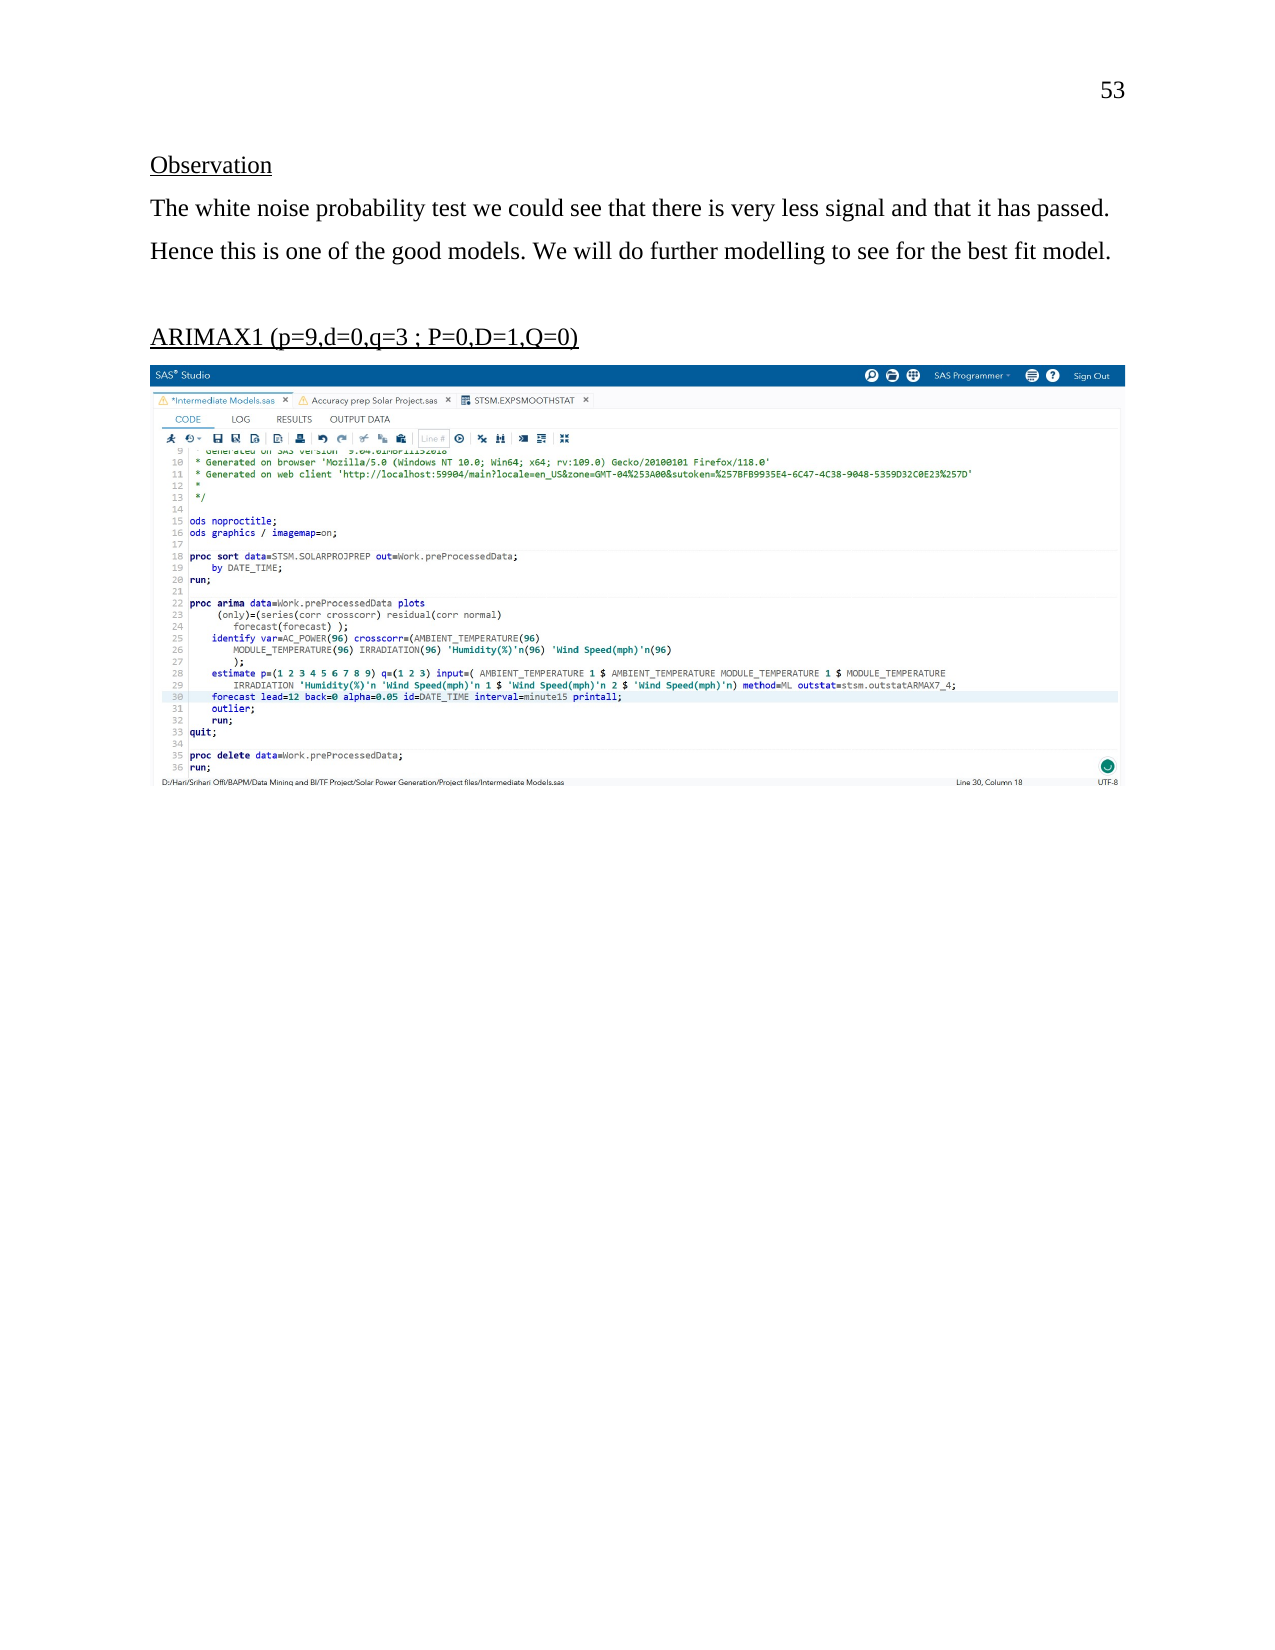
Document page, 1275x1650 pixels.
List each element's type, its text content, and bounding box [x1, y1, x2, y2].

text The white noise probability test we could see that there is very less signal and that it has passed. Hence this is one of the good models. We will do further modelling to see for the best fit model. [150, 193, 1125, 265]
text Observation [150, 150, 1125, 179]
picture [150, 365, 1125, 786]
text ARIMAX1 (p=9,d=0,q=3 ; P=0,D=1,Q=0) [150, 322, 1125, 351]
